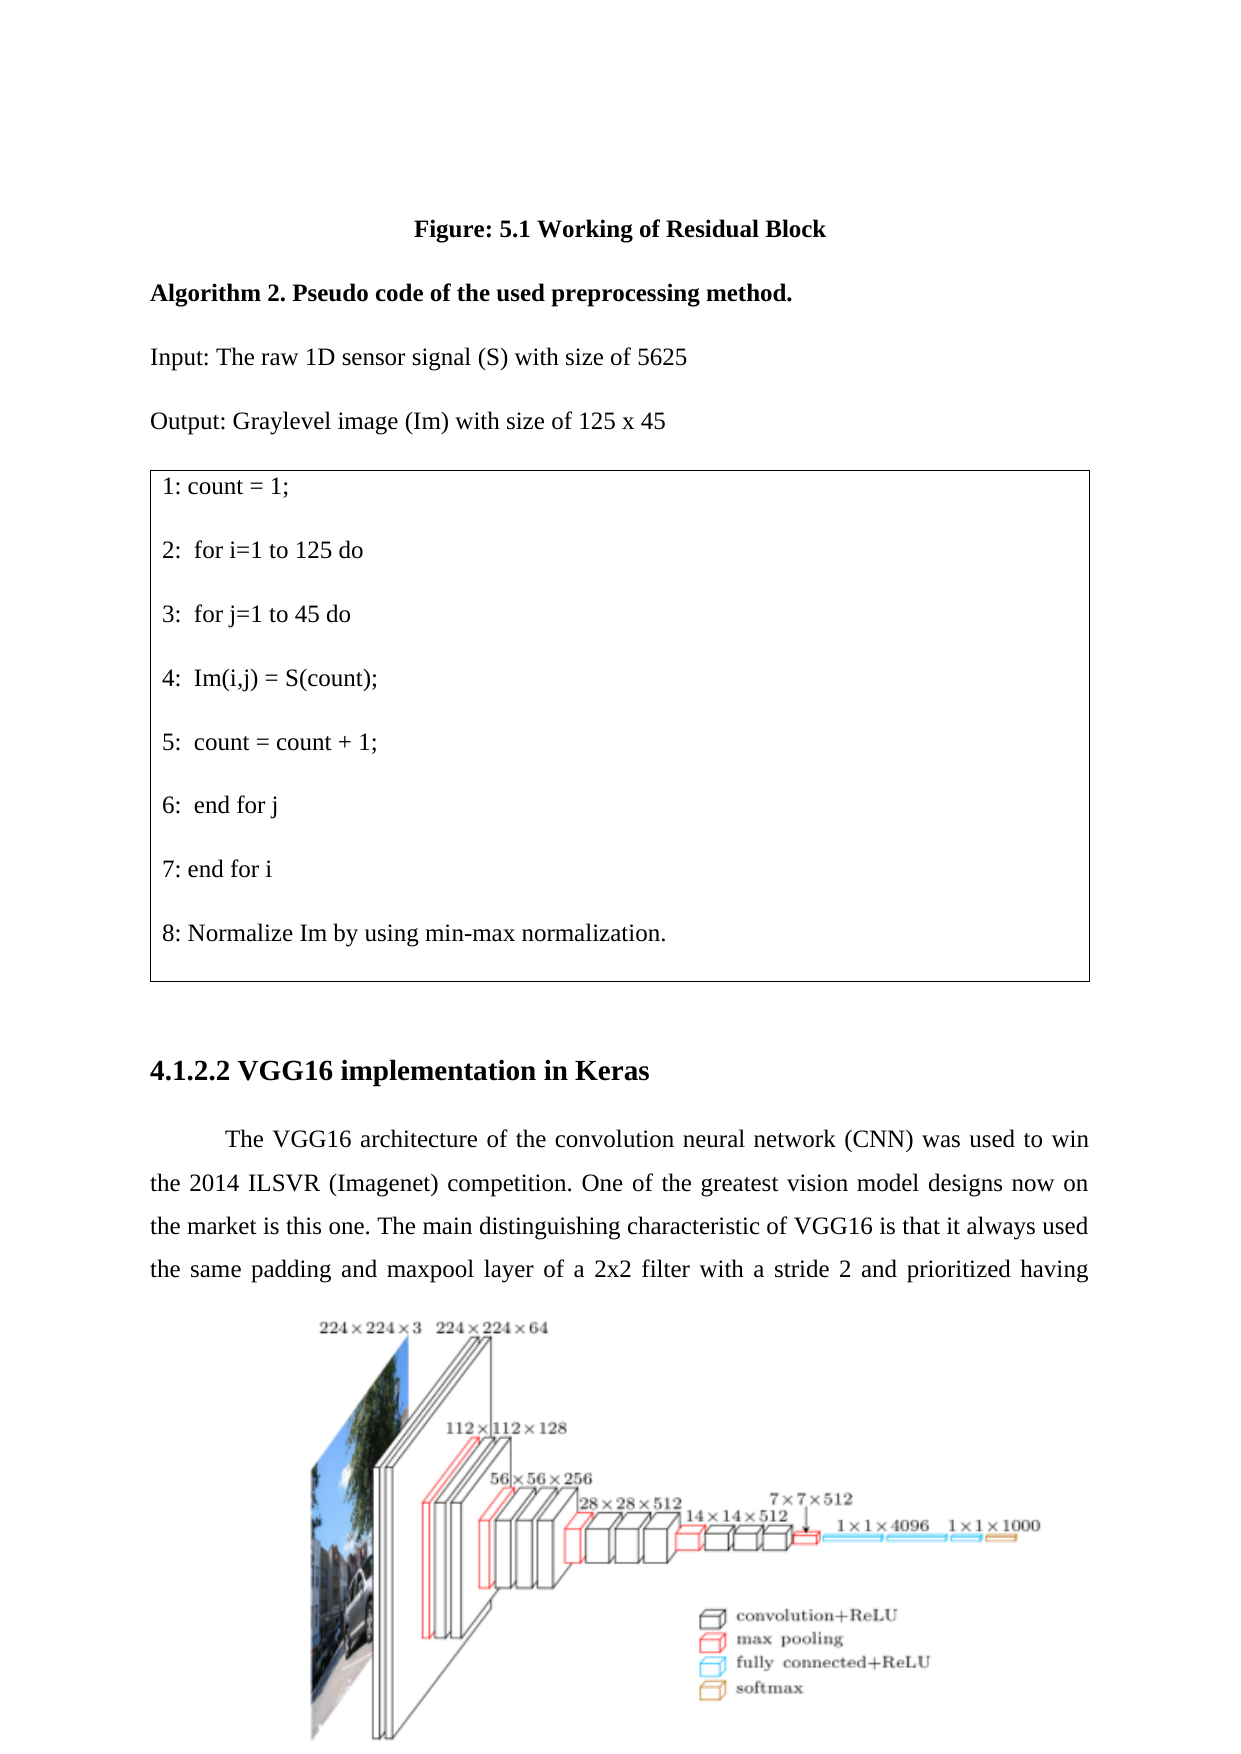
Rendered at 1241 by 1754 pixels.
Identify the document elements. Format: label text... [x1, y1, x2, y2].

text 4.1.2.2 VGG16 implementation in Keras [150, 1053, 1090, 1087]
picture [281, 1306, 1062, 1754]
table_header 1: count = 1; 2: for i=1 to 125 do 3: for j=1 to 45 do 4: Im(i,j) = S(count); 5: count = count + 1; 6: end for j 7: end for i 8: Normalize Im by using min-max normalization. [151, 471, 1089, 981]
text Input: The raw 1D sensor signal (S) with size of 5625 [150, 342, 1090, 371]
text Algorithm 2. Pseudo code of the used preprocessing method. [150, 278, 1090, 307]
text Output: Graylevel image (Im) with size of 125 x 45 [150, 406, 1090, 434]
text Figure: 5.1 Working of Residual Block [150, 214, 1090, 243]
